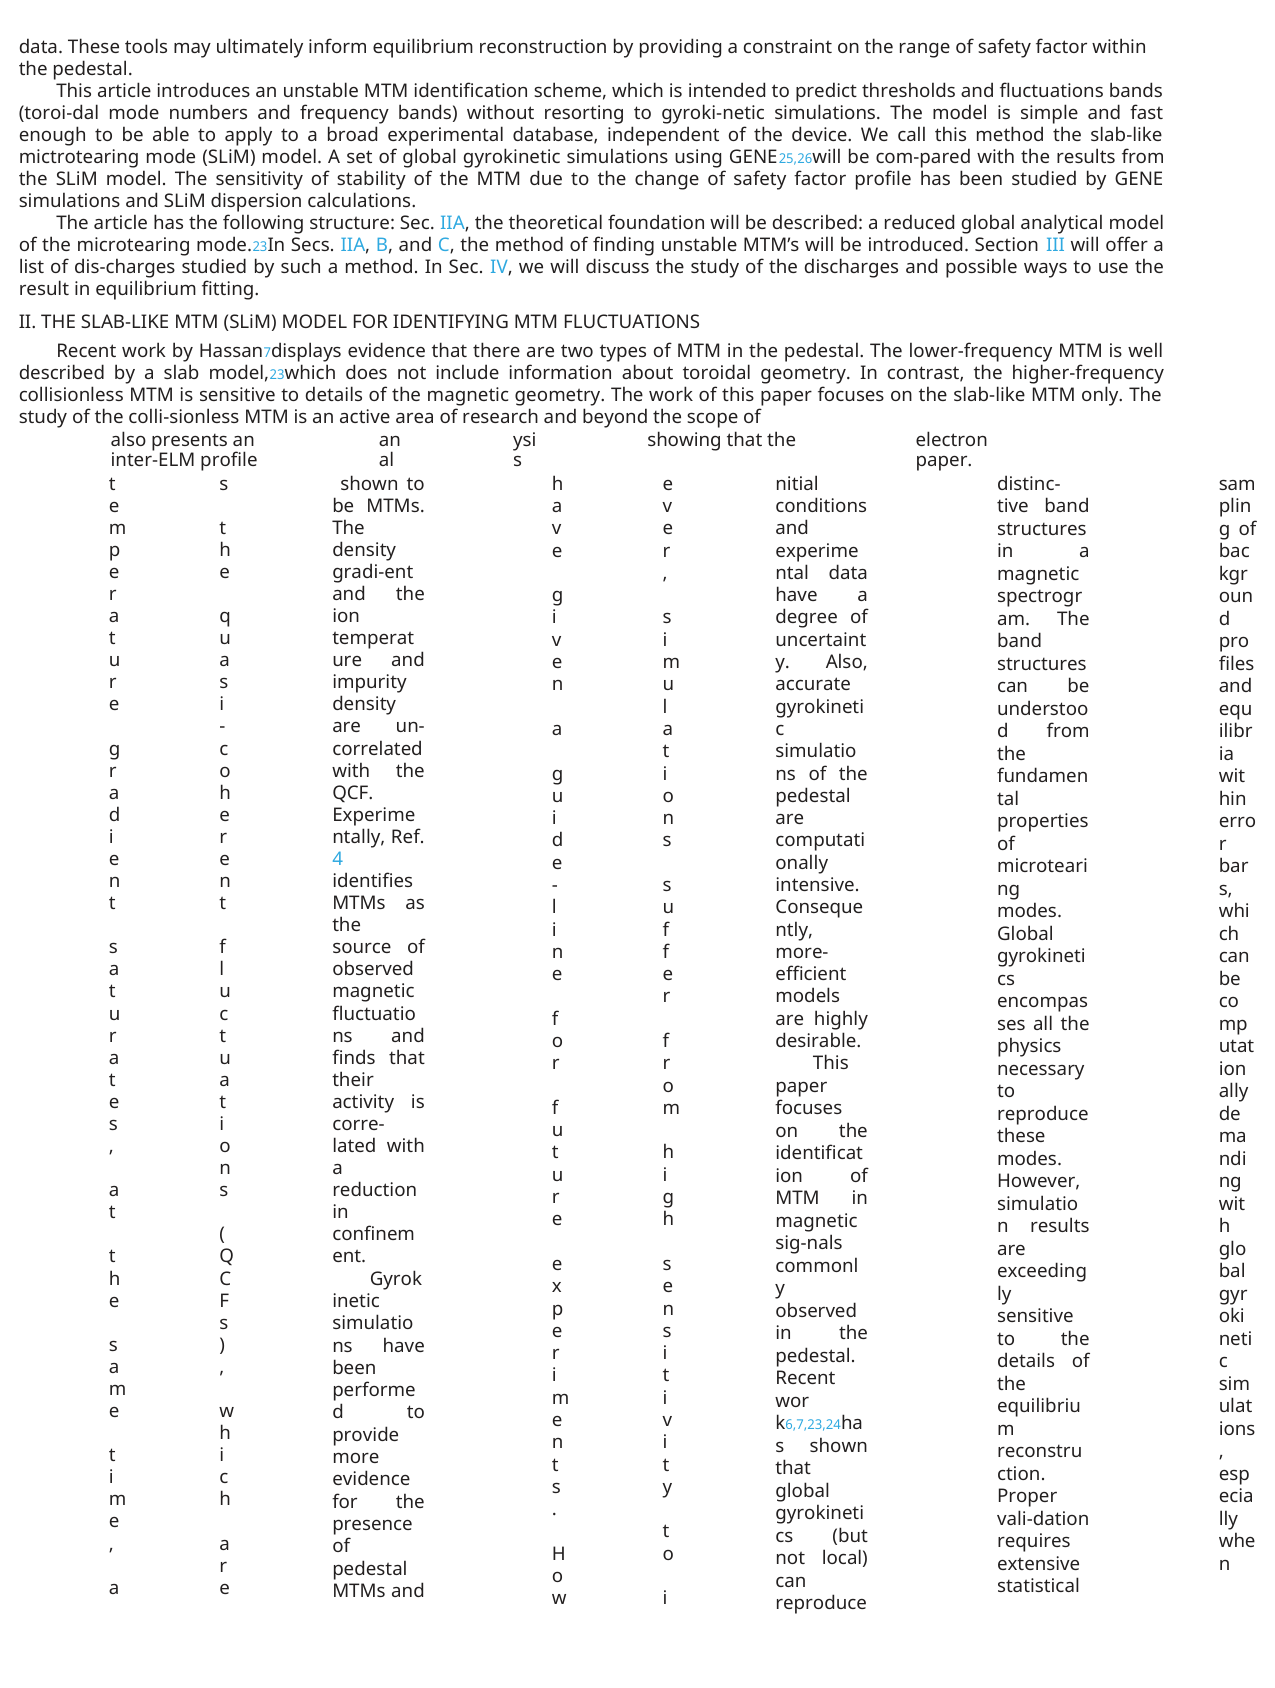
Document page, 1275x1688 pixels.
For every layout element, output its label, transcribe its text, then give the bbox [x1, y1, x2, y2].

text This paper focuses on the identification of MTM in magnetic sig-nals commonly observed in the pedestal. Recent work6,7,23,24has shown that global gyrokinetics (but not local) can reproduce distinc-tive band structures in a magnetic spectrogram. The band structures can be understood from the fundamental properties of microtearing modes. Global gyrokinetics encompasses all the physics necessary to reproduce these modes. However, simulation results are exceedingly sensitive to the details of the equilibrium reconstruction. Proper vali-dation requires extensive statistical sampling of background profiles and equilibria within error bars, which can be computationally demanding with global gyrokinetic simulations, especially when [775, 1052, 868, 1614]
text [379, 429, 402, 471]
text The article has the following structure: Sec. IIA, the theoretical foundation will be described: a reduced global analytical model of the microtearing mode.23In Secs. IIA, B, and C, the method of finding unstable MTM’s will be introduced. Section III will offer a list of dis-charges studied by such a method. In Sec. IV, we will discuss the study of the discharges and possible ways to use the result in equilibrium fitting. [18, 212, 1164, 300]
text also presents an inter-ELM profile analysis showing that the electron this paper. [915, 429, 1073, 471]
text Recent work by Hassan7displays evidence that there are two types of MTM in the pedestal. The lower-frequency MTM is well described by a slab model,23which does not include information about toroidal geometry. In contrast, the higher-frequency collisionless MTM is sensitive to details of the magnetic geometry. The work of this paper focuses on the slab-like MTM only. The study of the colli-sionless MTM is an active area of research and beyond the scope of [18, 340, 1164, 428]
text This article introduces an unstable MTM identification scheme, which is intended to predict thresholds and fluctuations bands (toroi-dal mode numbers and frequency bands) without resorting to gyroki-netic simulations. The model is simple and fast enough to be able to apply to a broad experimental database, independent of the device. We call this method the slab-like mictrotearing mode (SLiM) model. A set of global gyrokinetic simulations using GENE25,26will be com-pared with the results from the SLiM model. The sensitivity of stability of the MTM due to the change of safety factor profile has been studied by GENE simulations and SLiM dispersion calculations. [18, 79, 1165, 212]
text data. These tools may ultimately inform equilibrium reconstruction by providing a constraint on the range of safety factor within the pedestal. [18, 37, 1170, 79]
text temperature gradient saturates, at the same time, as the quasi-coherent fluctuations (QCFs), which are shown to be MTMs. The density gradi-ent and the ion temperature and impurity density are un-correlated with the QCF. Experimentally, Ref. 4 identifies MTMs as the source of observed magnetic fluctuations and finds that their activity is corre-lated with a reduction in confinement. [332, 472, 424, 1267]
text also presents an inter-ELM profile analysis showing that the electron this paper. [110, 429, 268, 471]
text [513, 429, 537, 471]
text Gyrokinetic simulations have been performed to provide more evidence for the presence of pedestal MTMs and have given a guide-line for future experiments. However, simulations suffer from high sensitivity to initial conditions and experimental data have a degree of uncertainty. Also, accurate gyrokinetic simulations of the pedestal are computationally intensive. Consequently, more-efficient models are highly desirable. [775, 472, 868, 1052]
text This paper focuses on the identification of MTM in magnetic sig-nals commonly observed in the pedestal. Recent work6,7,23,24has shown that global gyrokinetics (but not local) can reproduce distinc-tive band structures in a magnetic spectrogram. The band structures can be understood from the fundamental properties of microtearing modes. Global gyrokinetics encompasses all the physics necessary to reproduce these modes. However, simulation results are exceedingly sensitive to the details of the equilibrium reconstruction. Proper vali-dation requires extensive statistical sampling of background profiles and equilibria within error bars, which can be computationally demanding with global gyrokinetic simulations, especially when [997, 472, 1089, 1597]
text Gyrokinetic simulations have been performed to provide more evidence for the presence of pedestal MTMs and have given a guide-line for future experiments. However, simulations suffer from high sensitivity to initial conditions and experimental data have a degree of uncertainty. Also, accurate gyrokinetic simulations of the pedestal are computationally intensive. Consequently, more-efficient models are highly desirable. [332, 1267, 424, 1602]
text II. THE SLAB-LIKE MTM (SLiM) MODEL FOR IDENTIFYING MTM FLUCTUATIONS [18, 312, 1035, 333]
